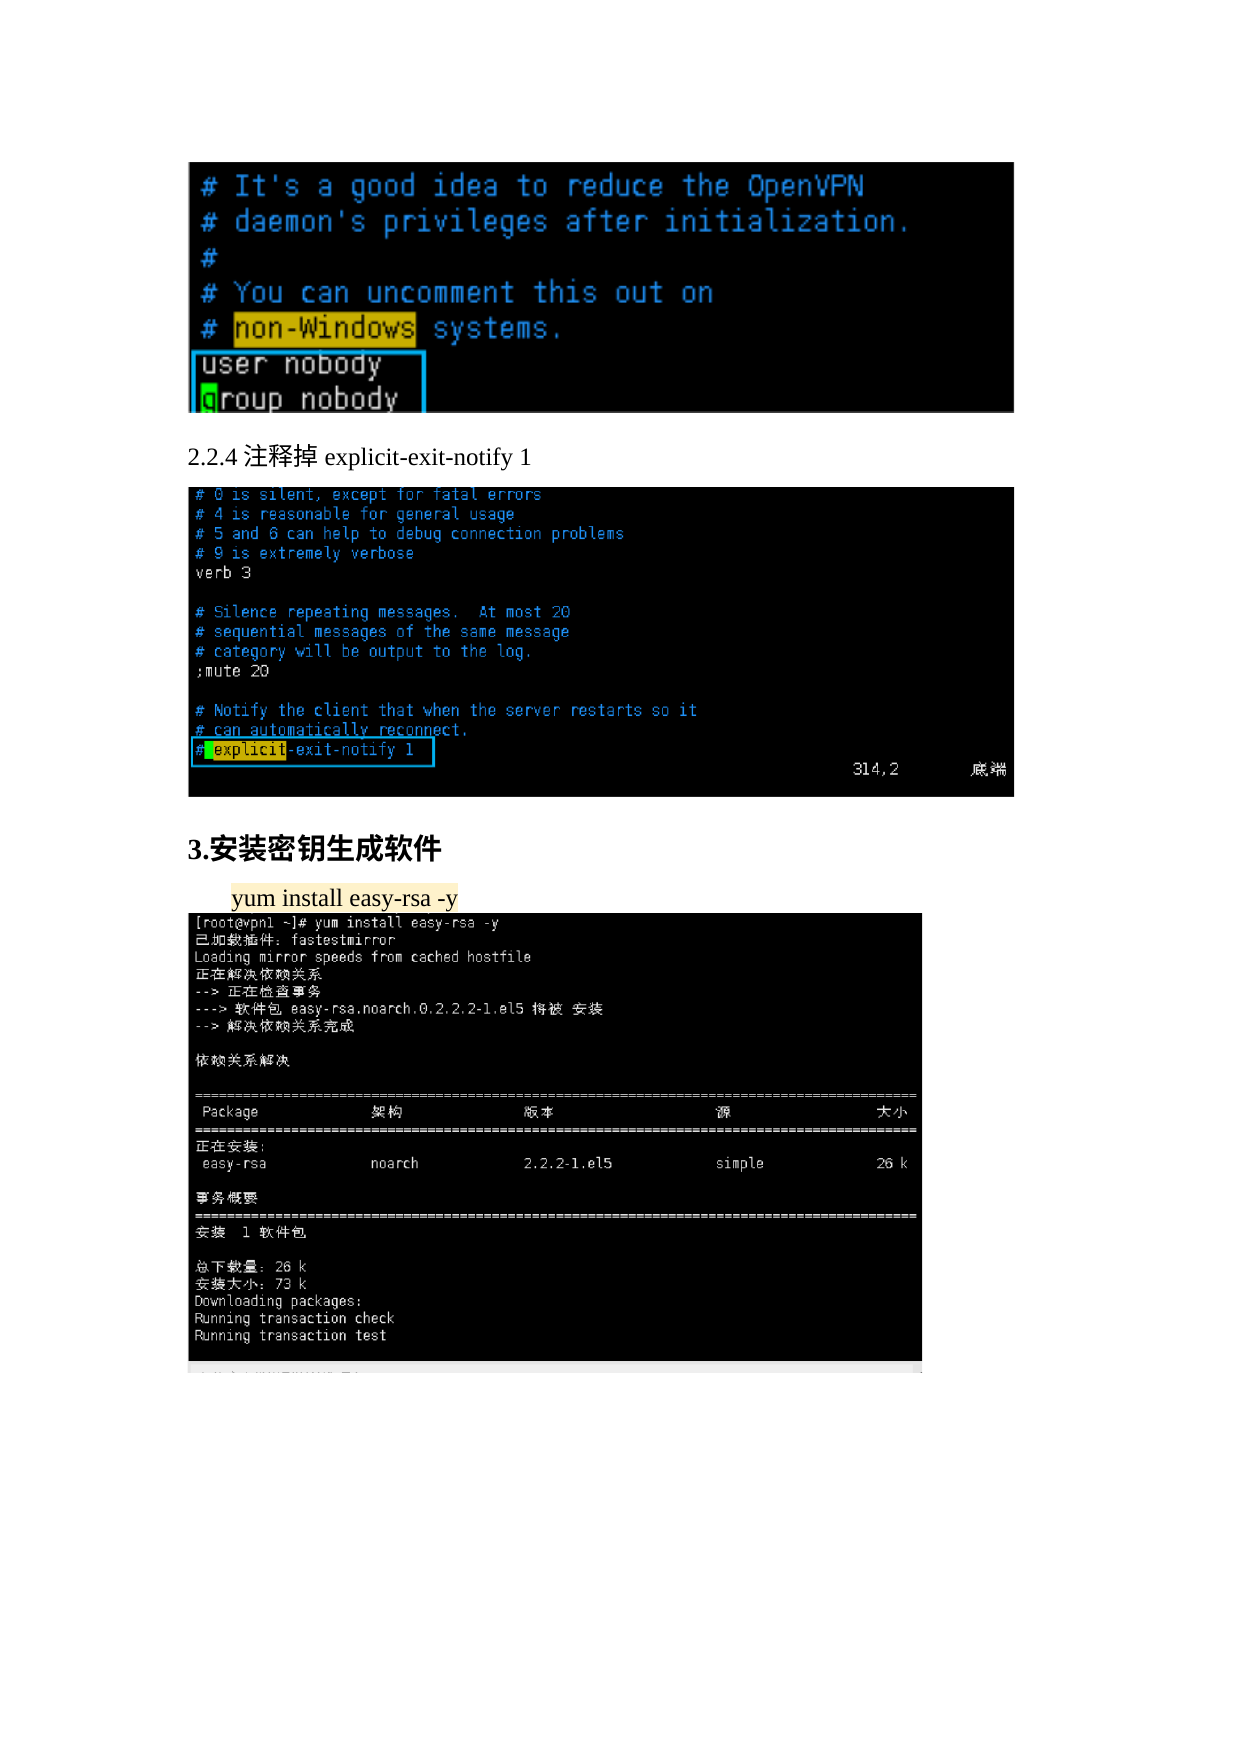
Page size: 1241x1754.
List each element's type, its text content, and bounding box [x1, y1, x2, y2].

text 2.2.4 注释掉 explicit-exit-notify 1 [187, 422, 1053, 487]
picture [187, 913, 923, 1373]
picture [187, 487, 1015, 797]
text yum install easy-rsa -y [187, 881, 1053, 914]
subtitle 3.安装密钥生成软件 [187, 814, 1053, 879]
picture [187, 162, 1015, 413]
